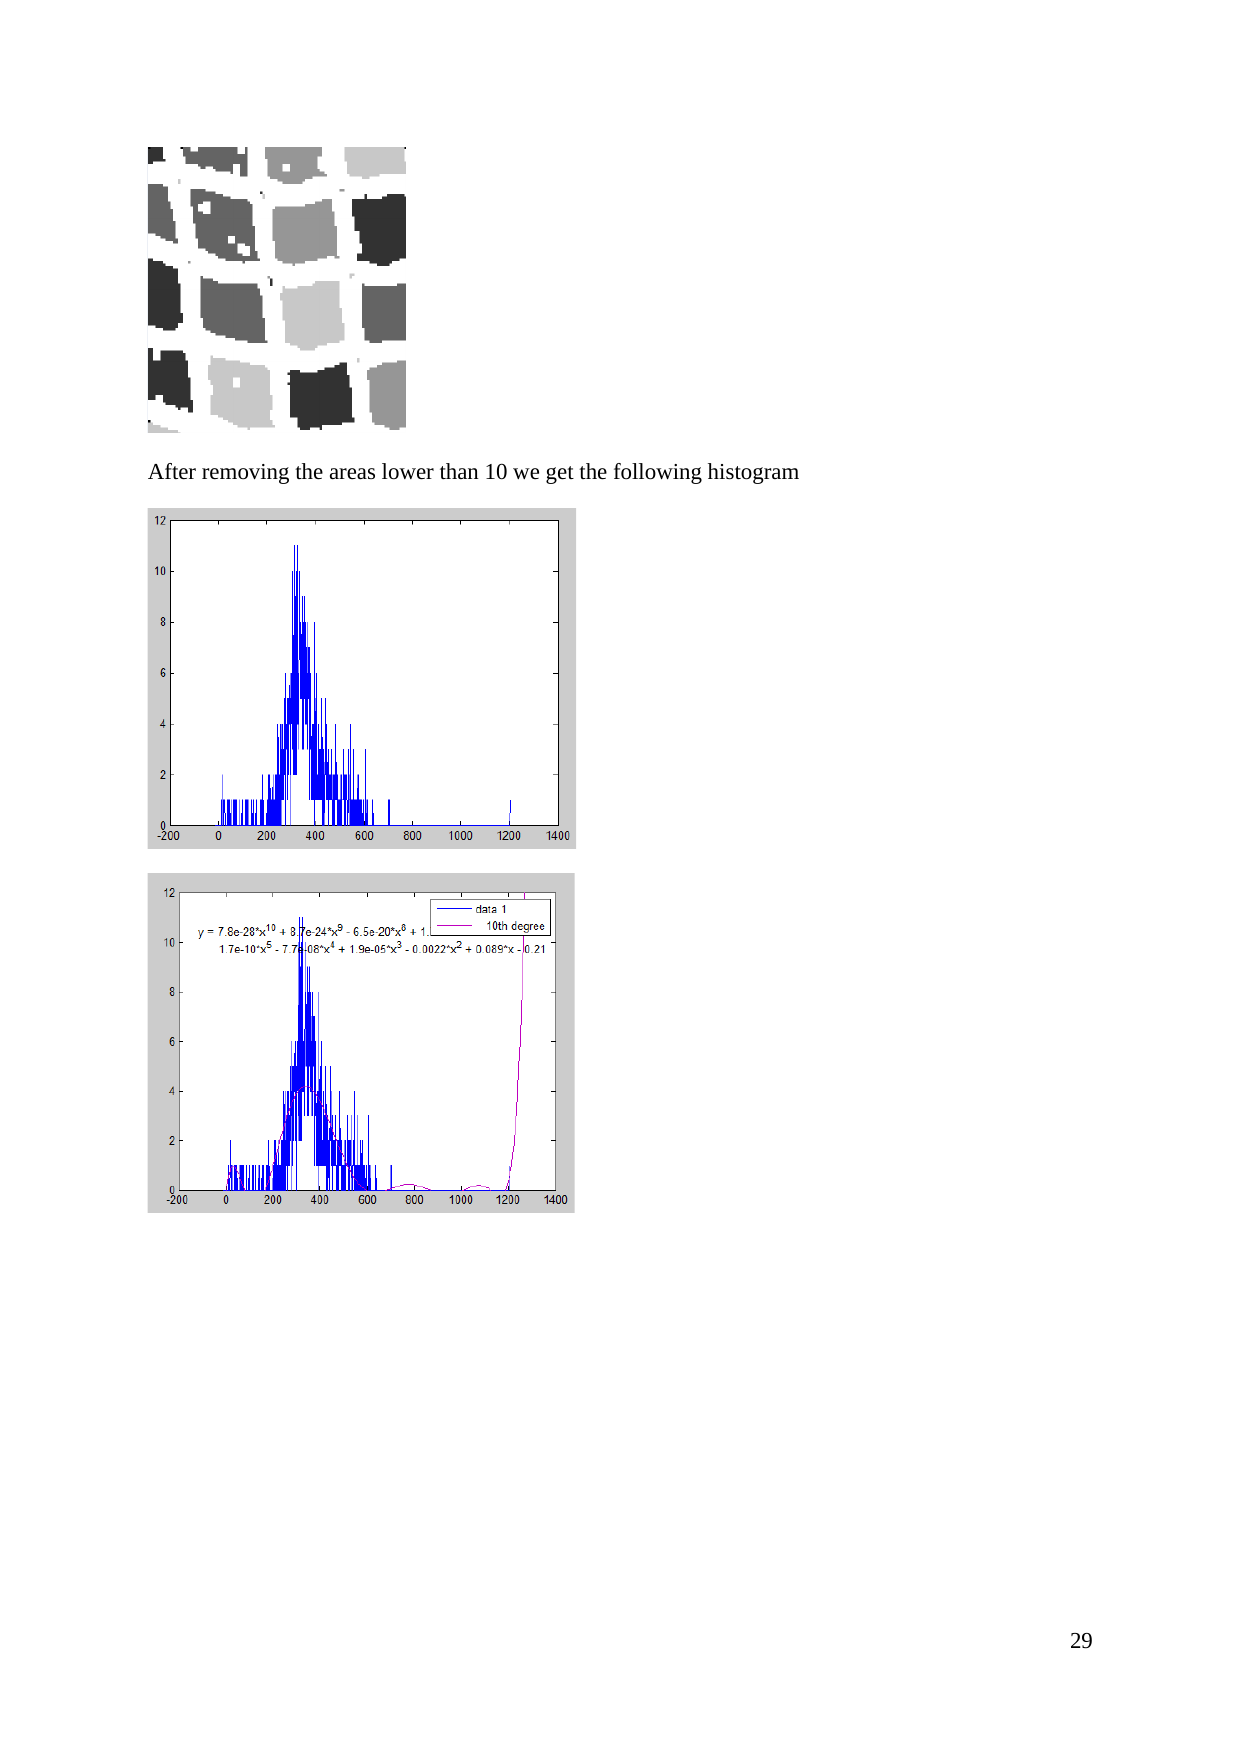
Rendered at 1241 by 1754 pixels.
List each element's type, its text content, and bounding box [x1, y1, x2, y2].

picture [147, 873, 575, 1213]
picture [147, 147, 406, 433]
text After removing the areas lower than 10 we get the following histogram [148, 458, 1093, 484]
picture [147, 508, 577, 849]
